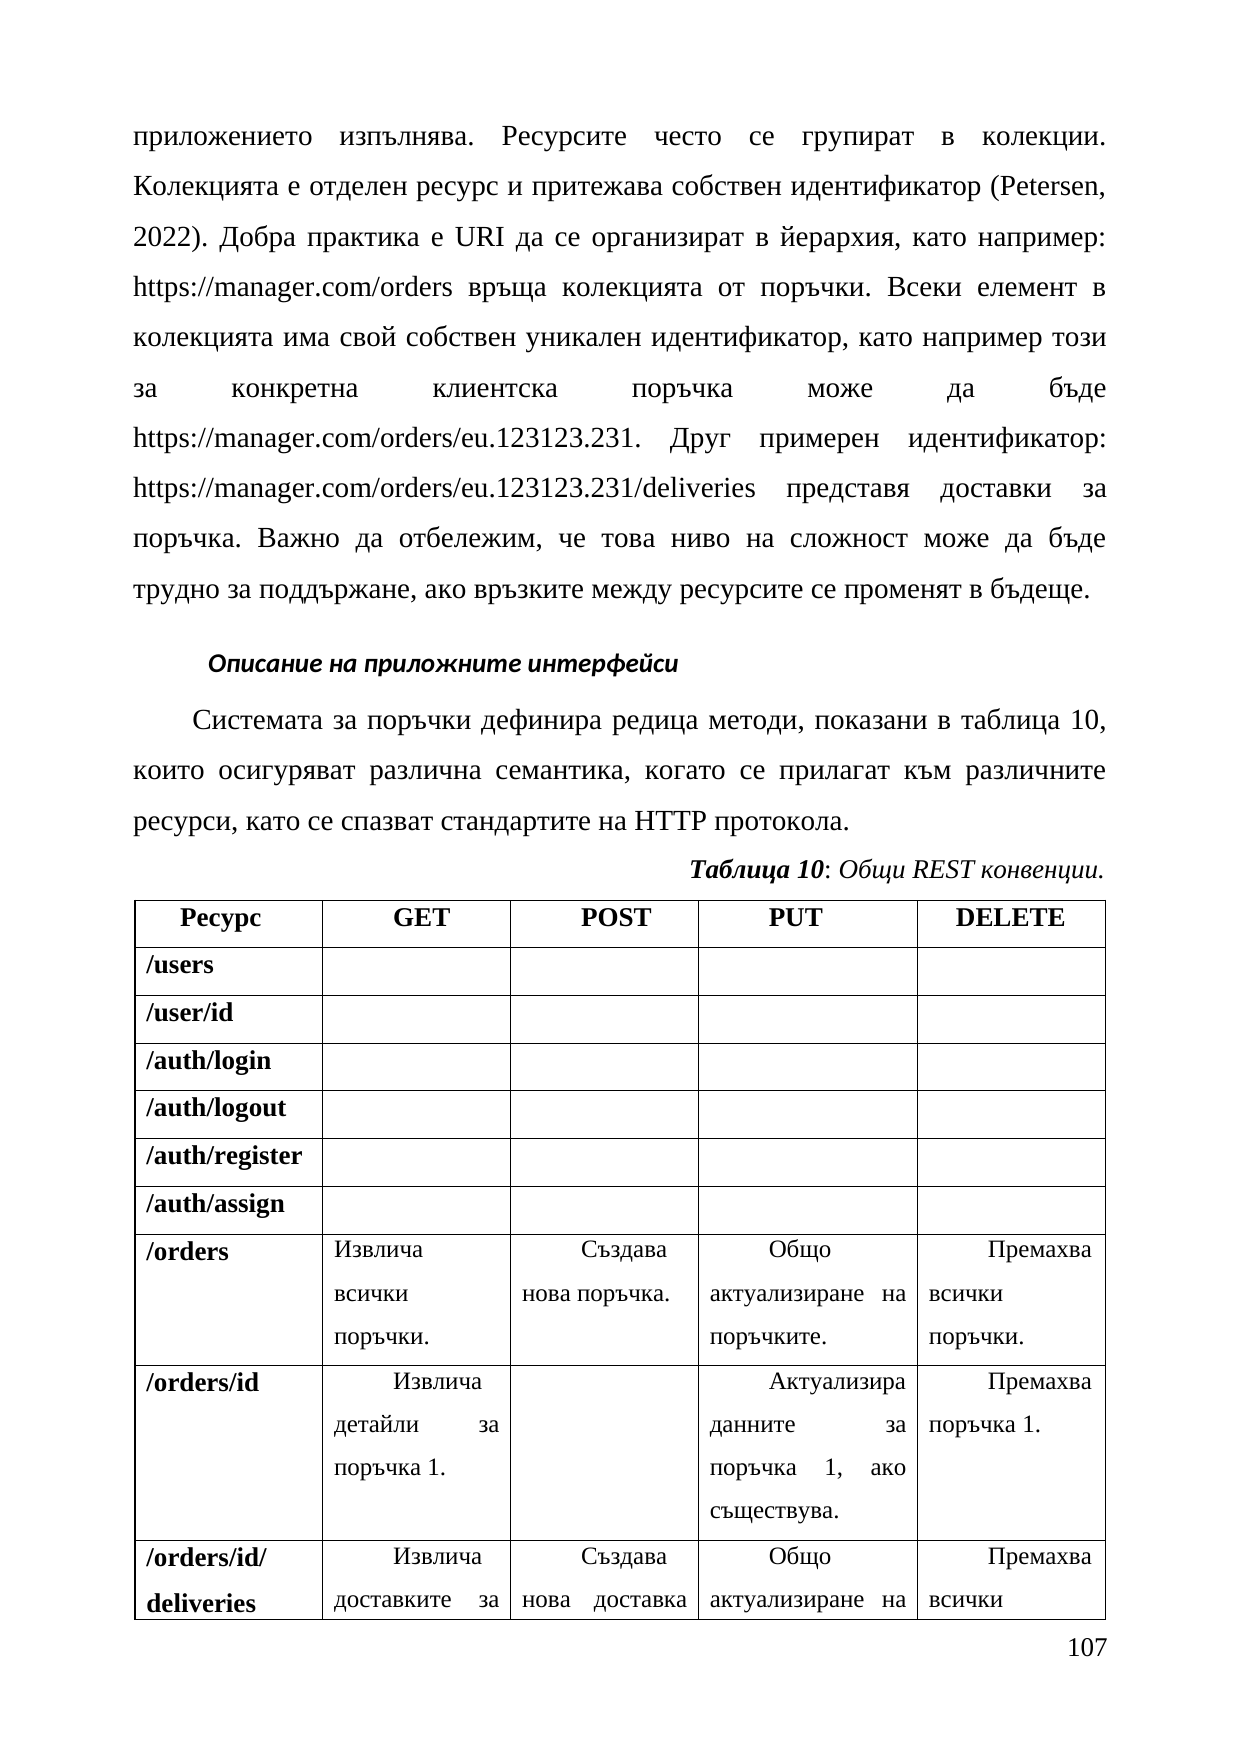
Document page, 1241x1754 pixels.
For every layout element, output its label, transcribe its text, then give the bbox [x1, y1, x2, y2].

table_cell Премахва всички поръчки. [918, 1235, 1105, 1365]
table_cell [699, 1187, 917, 1233]
table_cell [511, 1187, 698, 1233]
table_cell Общо актуализиране на поръчките. [699, 1235, 917, 1365]
table_header PUT [699, 901, 917, 947]
table_cell [699, 1044, 917, 1090]
table_cell [918, 1091, 1105, 1138]
table_cell /users [136, 948, 322, 995]
table_cell /orders [136, 1235, 322, 1365]
subtitle Описание на приложните интерфейси [133, 646, 1107, 679]
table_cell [323, 1541, 510, 1619]
table_cell /user/id [136, 996, 322, 1043]
text Системата за поръчки дефинира редица методи, показани в таблица 10, които осигуряват различна семантика, когато се прилагат към различните ресурси, като се спазват стандартите на HTTP протокола. [133, 702, 1107, 836]
table_cell [323, 1044, 510, 1090]
text Таблица 10: Общи REST конвенции. [133, 853, 1107, 884]
table_cell [699, 948, 917, 995]
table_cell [511, 1541, 698, 1619]
table_header GET [323, 901, 510, 947]
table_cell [918, 1541, 1105, 1619]
table_cell [511, 1044, 698, 1090]
table_cell Извлича всички поръчки. [323, 1235, 510, 1365]
table_cell /orders/id [136, 1366, 322, 1540]
table_cell /auth/logout [136, 1091, 322, 1138]
table_cell [918, 1187, 1105, 1233]
table_cell [323, 1187, 510, 1233]
table_cell [511, 948, 698, 995]
table_cell [918, 1044, 1105, 1090]
table_cell [323, 1139, 510, 1186]
table_cell /auth/register [136, 1139, 322, 1186]
table_cell [511, 996, 698, 1043]
table_cell [699, 1139, 917, 1186]
table_cell Създава нова поръчка. [511, 1235, 698, 1365]
table_cell [323, 996, 510, 1043]
table_cell Актуализира данните за поръчка 1, ако съществува. [699, 1366, 917, 1540]
table_cell [511, 1091, 698, 1138]
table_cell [136, 1541, 322, 1619]
table_header DELETE [918, 901, 1105, 947]
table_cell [699, 1541, 917, 1619]
table_cell /auth/assign [136, 1187, 322, 1233]
table_cell Премахва поръчка 1. [918, 1366, 1105, 1540]
table_header Ресурс [136, 901, 322, 947]
table_cell [511, 1366, 698, 1540]
table_cell /auth/login [136, 1044, 322, 1090]
table_cell [918, 1139, 1105, 1186]
table_cell [323, 1091, 510, 1138]
table_cell Извлича детайли за поръчка 1. [323, 1366, 510, 1540]
table_cell [323, 948, 510, 995]
table_cell [699, 1091, 917, 1138]
table_cell [511, 1139, 698, 1186]
table_cell [918, 996, 1105, 1043]
table_cell [918, 948, 1105, 995]
table_header POST [511, 901, 698, 947]
table_cell [699, 996, 917, 1043]
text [133, 118, 1107, 604]
